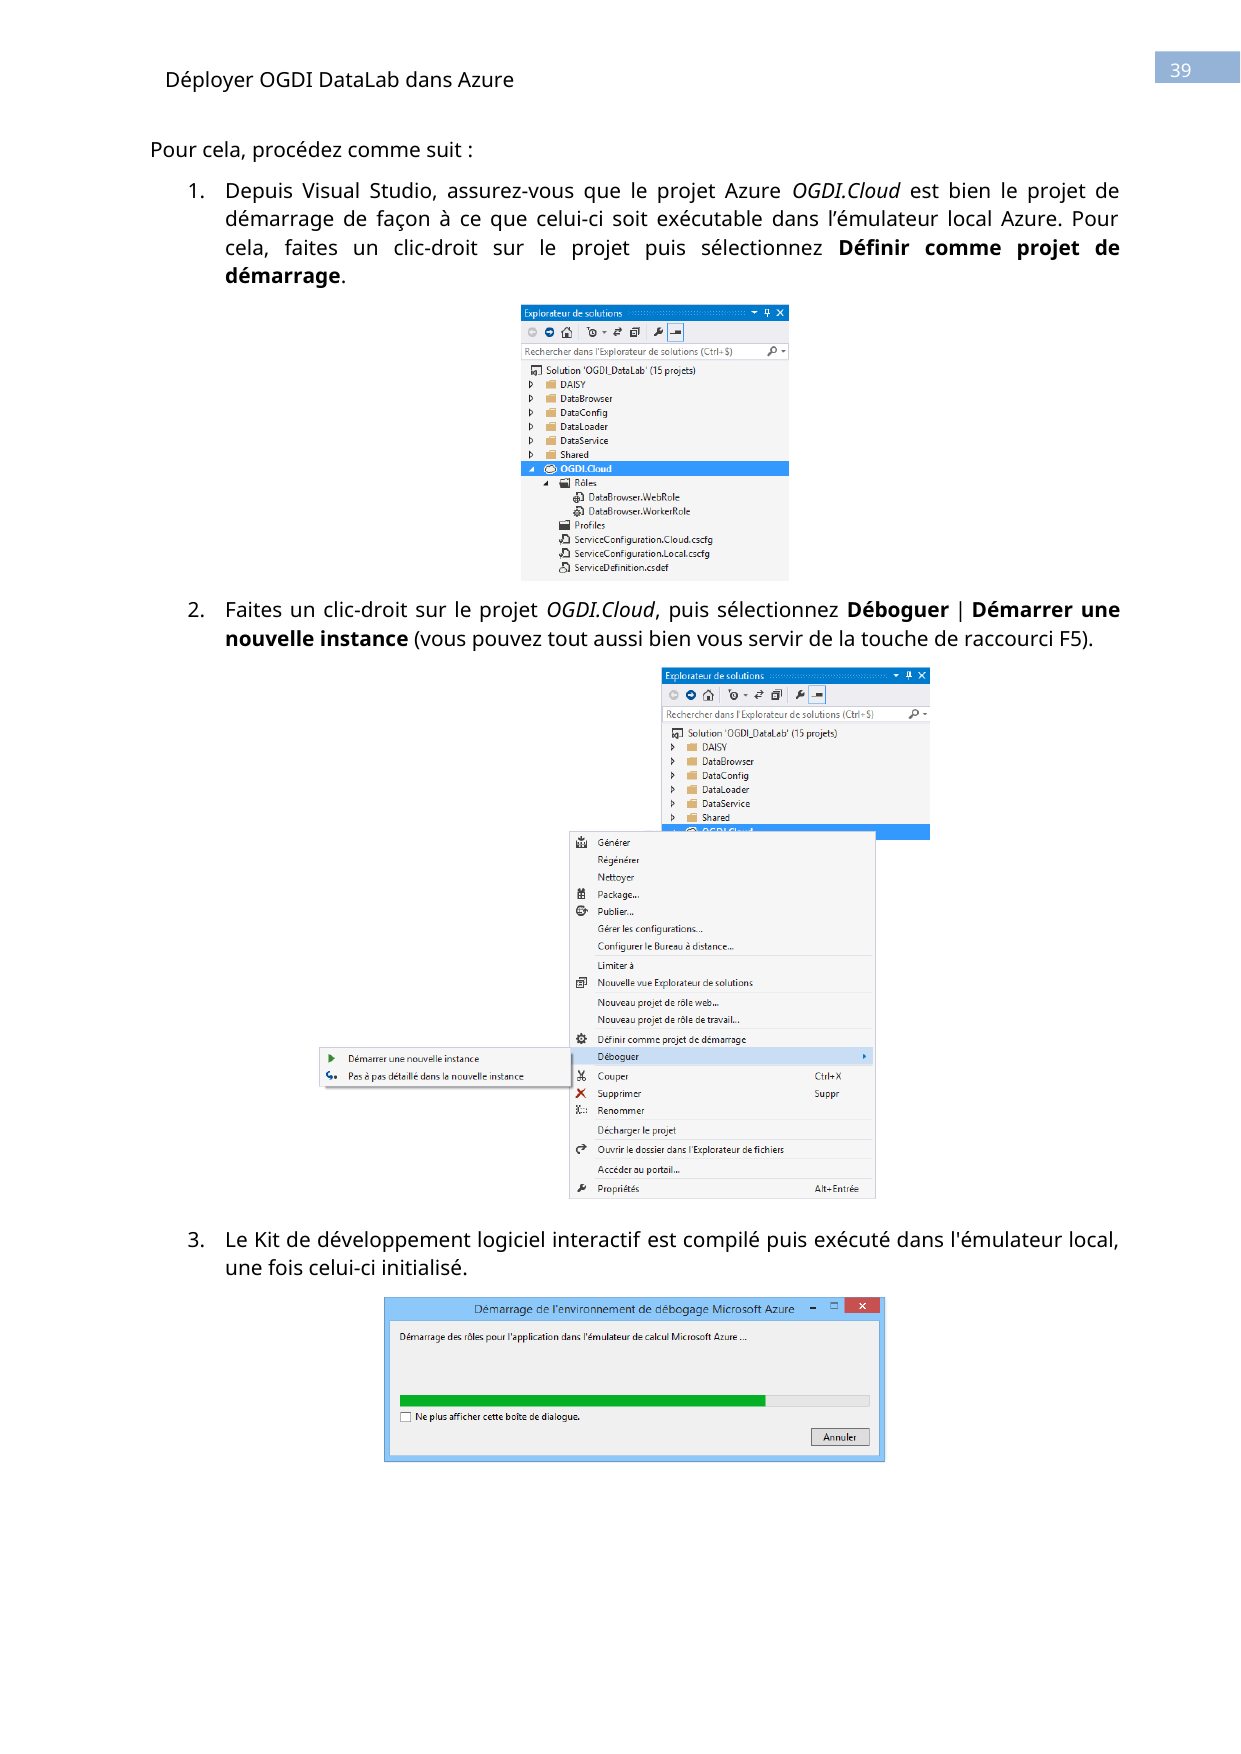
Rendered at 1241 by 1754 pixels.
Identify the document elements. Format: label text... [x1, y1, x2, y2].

list Le Kit de développement logiciel interactif est compilé puis exécuté dans l'émulateur local, une fois celui-ci initialisé. [187, 1225, 1120, 1282]
picture [307, 664, 963, 1213]
picture [518, 302, 790, 583]
list Depuis Visual Studio, assurez-vous que le projet Azure OGDI.Cloud est bien le projet de démarrage de façon à ce que celui-ci soit exécutable dans l’émulateur local Azure. Pour cela, faites un clic-droit sur le projet puis sélectionnez Définir comme projet de démarrage. [187, 176, 1120, 290]
picture [382, 1294, 888, 1463]
text Pour cela, procédez comme suit : [150, 135, 1120, 163]
list Faites un clic-droit sur le projet OGDI.Cloud, puis sélectionnez Déboguer | Démarrer une nouvelle instance (vous pouvez tout aussi bien vous servir de la touche de raccourci F5). [187, 595, 1120, 652]
